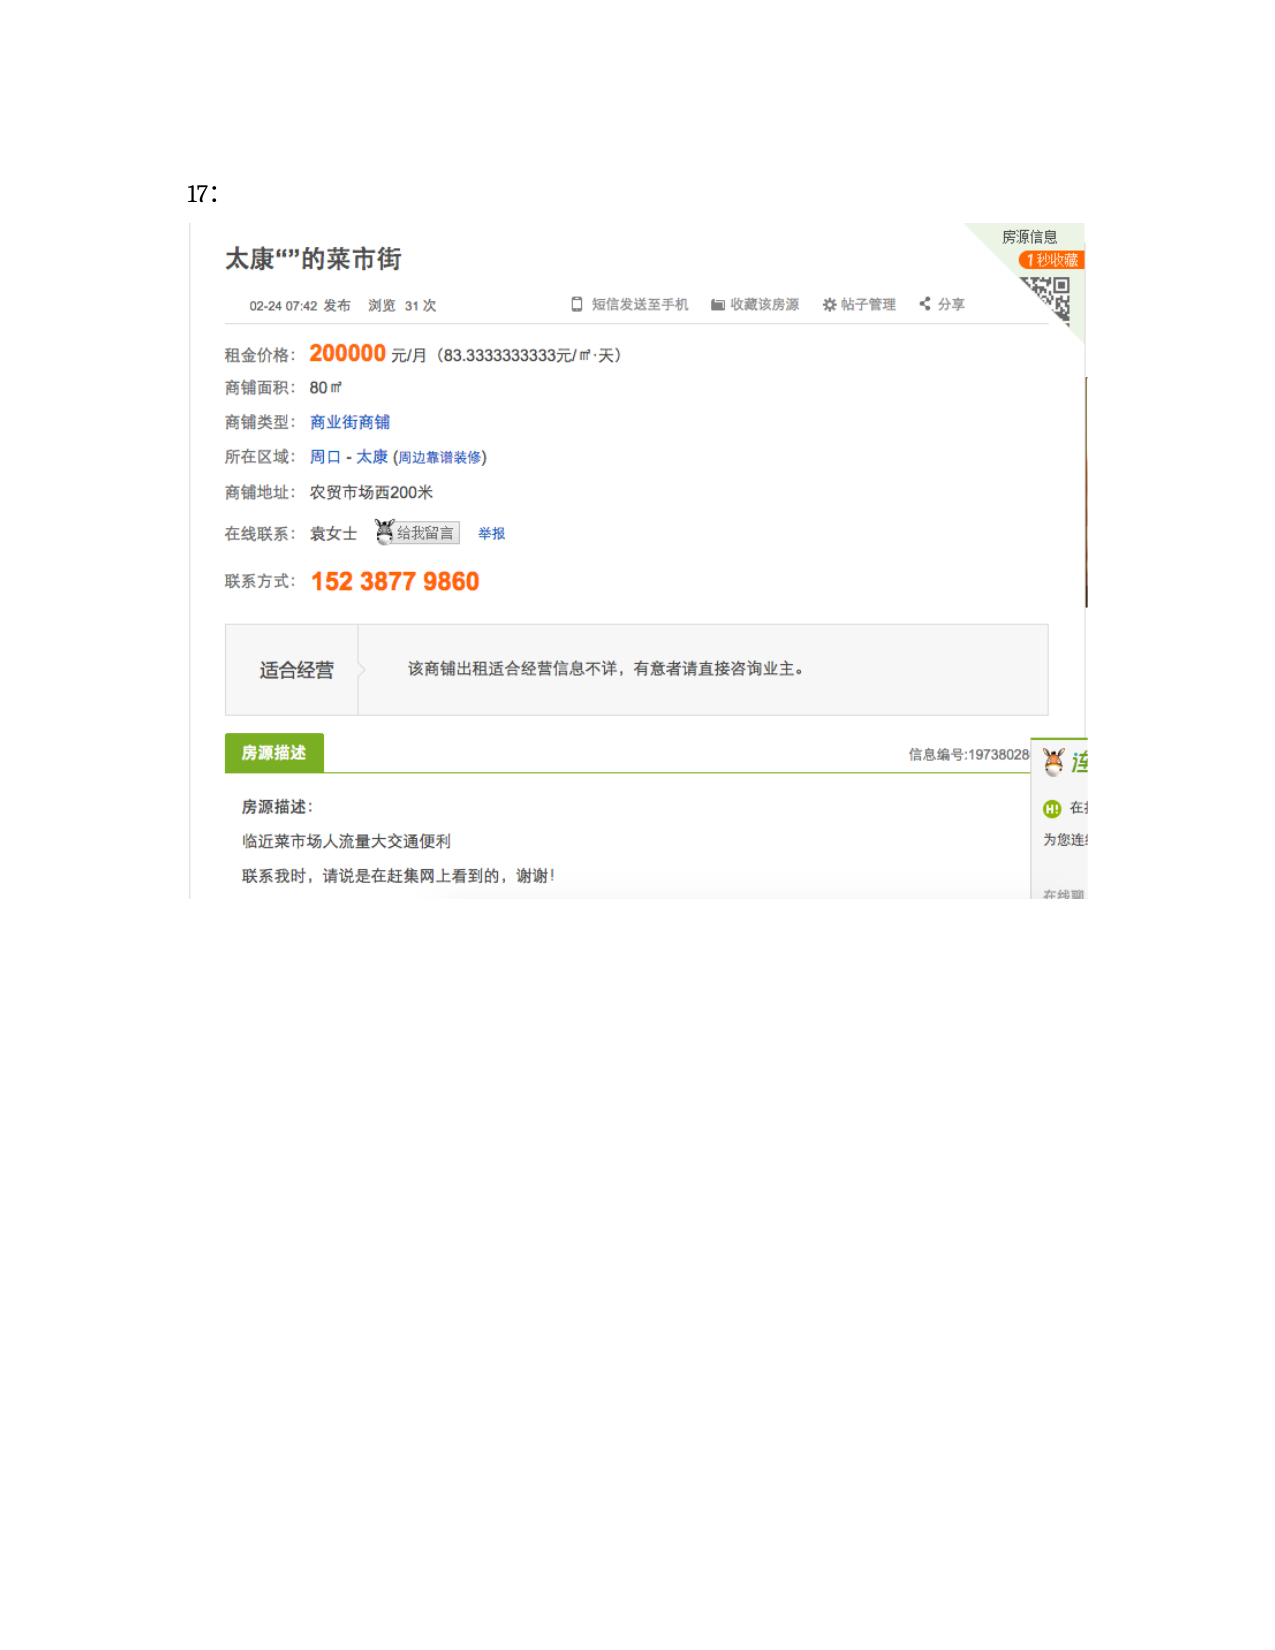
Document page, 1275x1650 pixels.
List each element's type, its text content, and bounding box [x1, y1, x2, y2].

text 17： [187, 159, 1087, 223]
picture [187, 223, 1088, 899]
